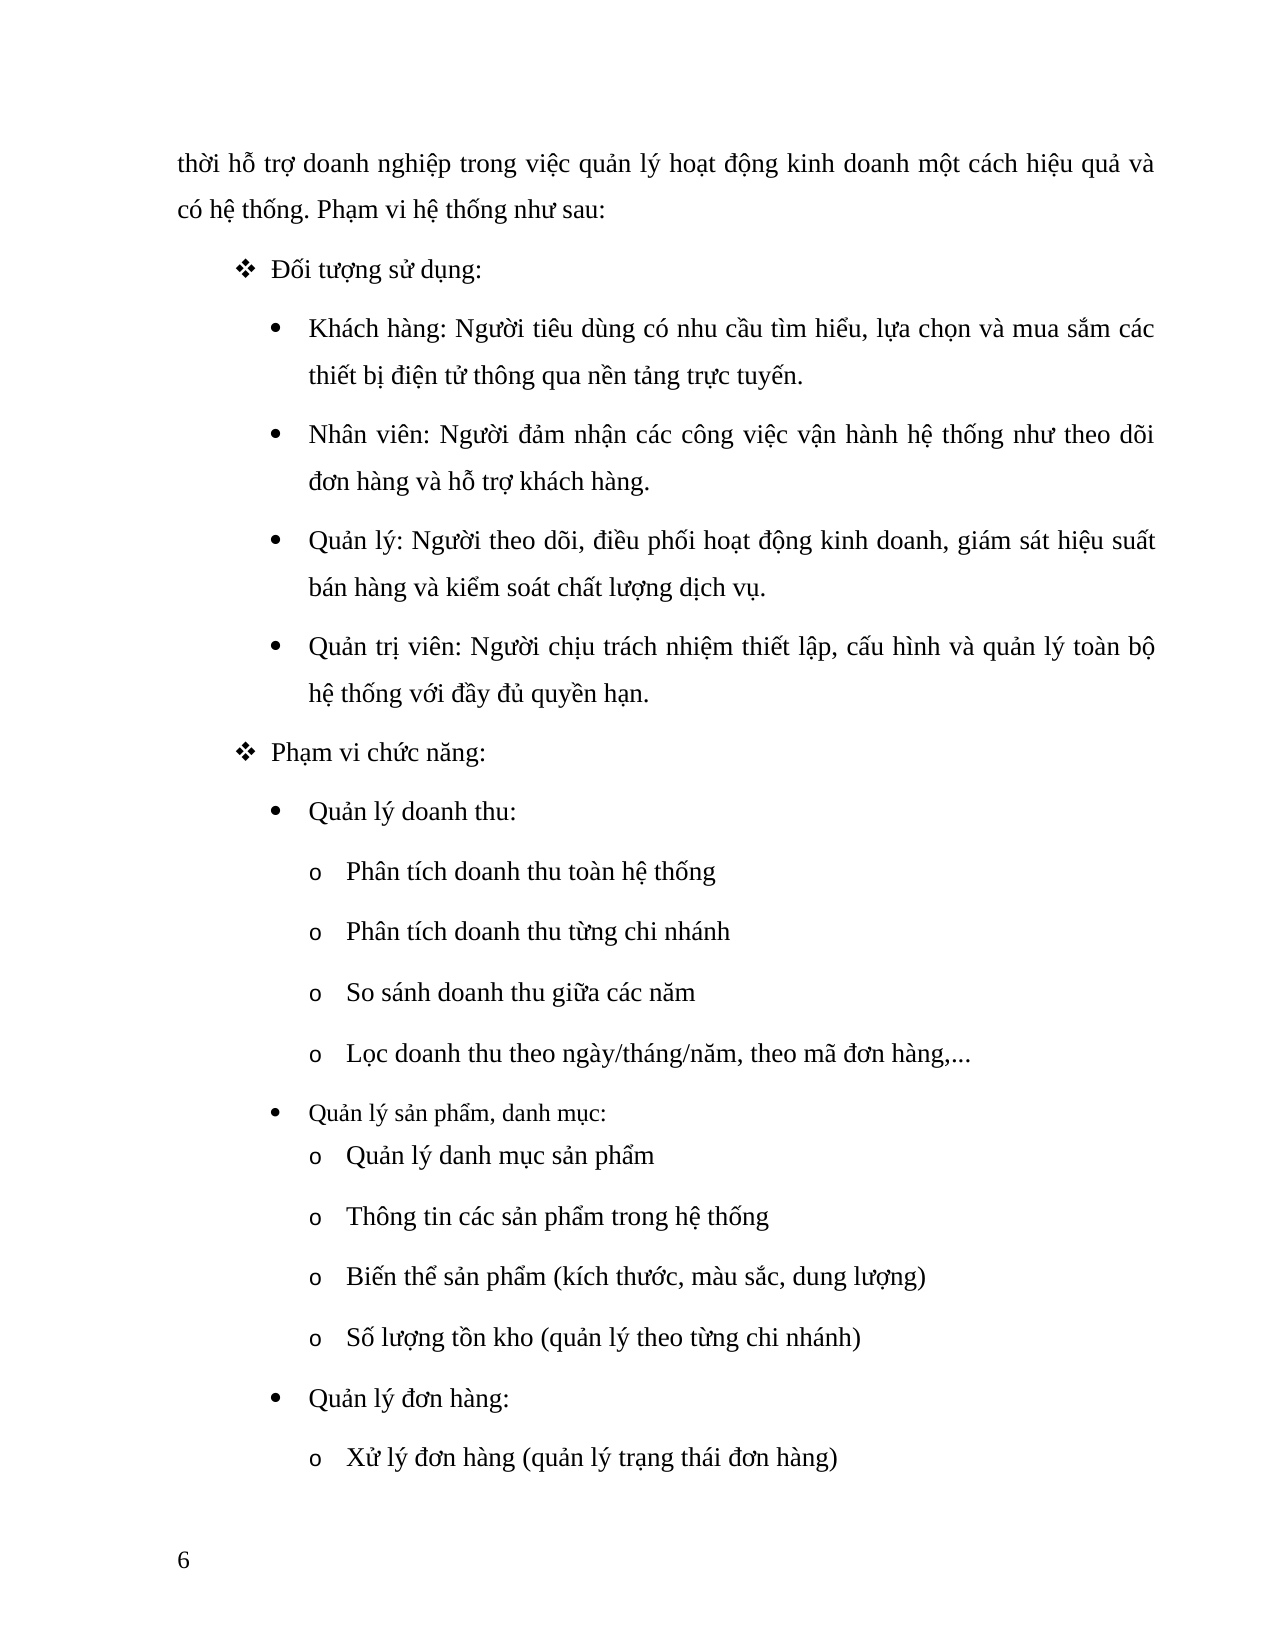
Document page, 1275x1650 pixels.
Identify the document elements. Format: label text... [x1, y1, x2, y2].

list Phạm vi chức năng: [233, 736, 1156, 767]
list Quản trị viên: Người chịu trách nhiệm thiết lập, cấu hình và quản lý toàn bộ hệ thống với đầy đủ quyền hạn. [271, 630, 1156, 708]
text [177, 147, 1156, 225]
list Quản lý: Người theo dõi, điều phối hoạt động kinh doanh, giám sát hiệu suất bán hàng và kiểm soát chất lượng dịch vụ. [271, 524, 1156, 602]
list Quản lý danh mục sản phẩm [308, 1139, 1156, 1171]
list Thông tin các sản phẩm trong hệ thống [308, 1199, 1156, 1232]
list Biến thể sản phẩm (kích thước, màu sắc, dung lượng) [308, 1260, 1156, 1292]
list Quản lý đơn hàng: [271, 1382, 1156, 1413]
list Phân tích doanh thu từng chi nhánh [308, 915, 1156, 948]
list Quản lý doanh thu: [271, 795, 1156, 827]
list Lọc doanh thu theo ngày/tháng/năm, theo mã đơn hàng,... [308, 1037, 1156, 1069]
list Khách hàng: Người tiêu dùng có nhu cầu tìm hiểu, lựa chọn và mua sắm các thiết bị điện tử thông qua nền tảng trực tuyến. [271, 312, 1156, 390]
list Quản lý sản phẩm, danh mục: [271, 1098, 1156, 1126]
list Phân tích doanh thu toàn hệ thống [308, 855, 1156, 887]
list So sánh doanh thu giữa các năm [308, 976, 1156, 1008]
list Đối tượng sử dụng: [233, 253, 1156, 284]
list Nhân viên: Người đảm nhận các công việc vận hành hệ thống như theo dõi đơn hàng và hỗ trợ khách hàng. [271, 418, 1156, 496]
list Số lượng tồn kho (quản lý theo từng chi nhánh) [308, 1321, 1156, 1353]
list Xử lý đơn hàng (quản lý trạng thái đơn hàng) [308, 1441, 1156, 1473]
